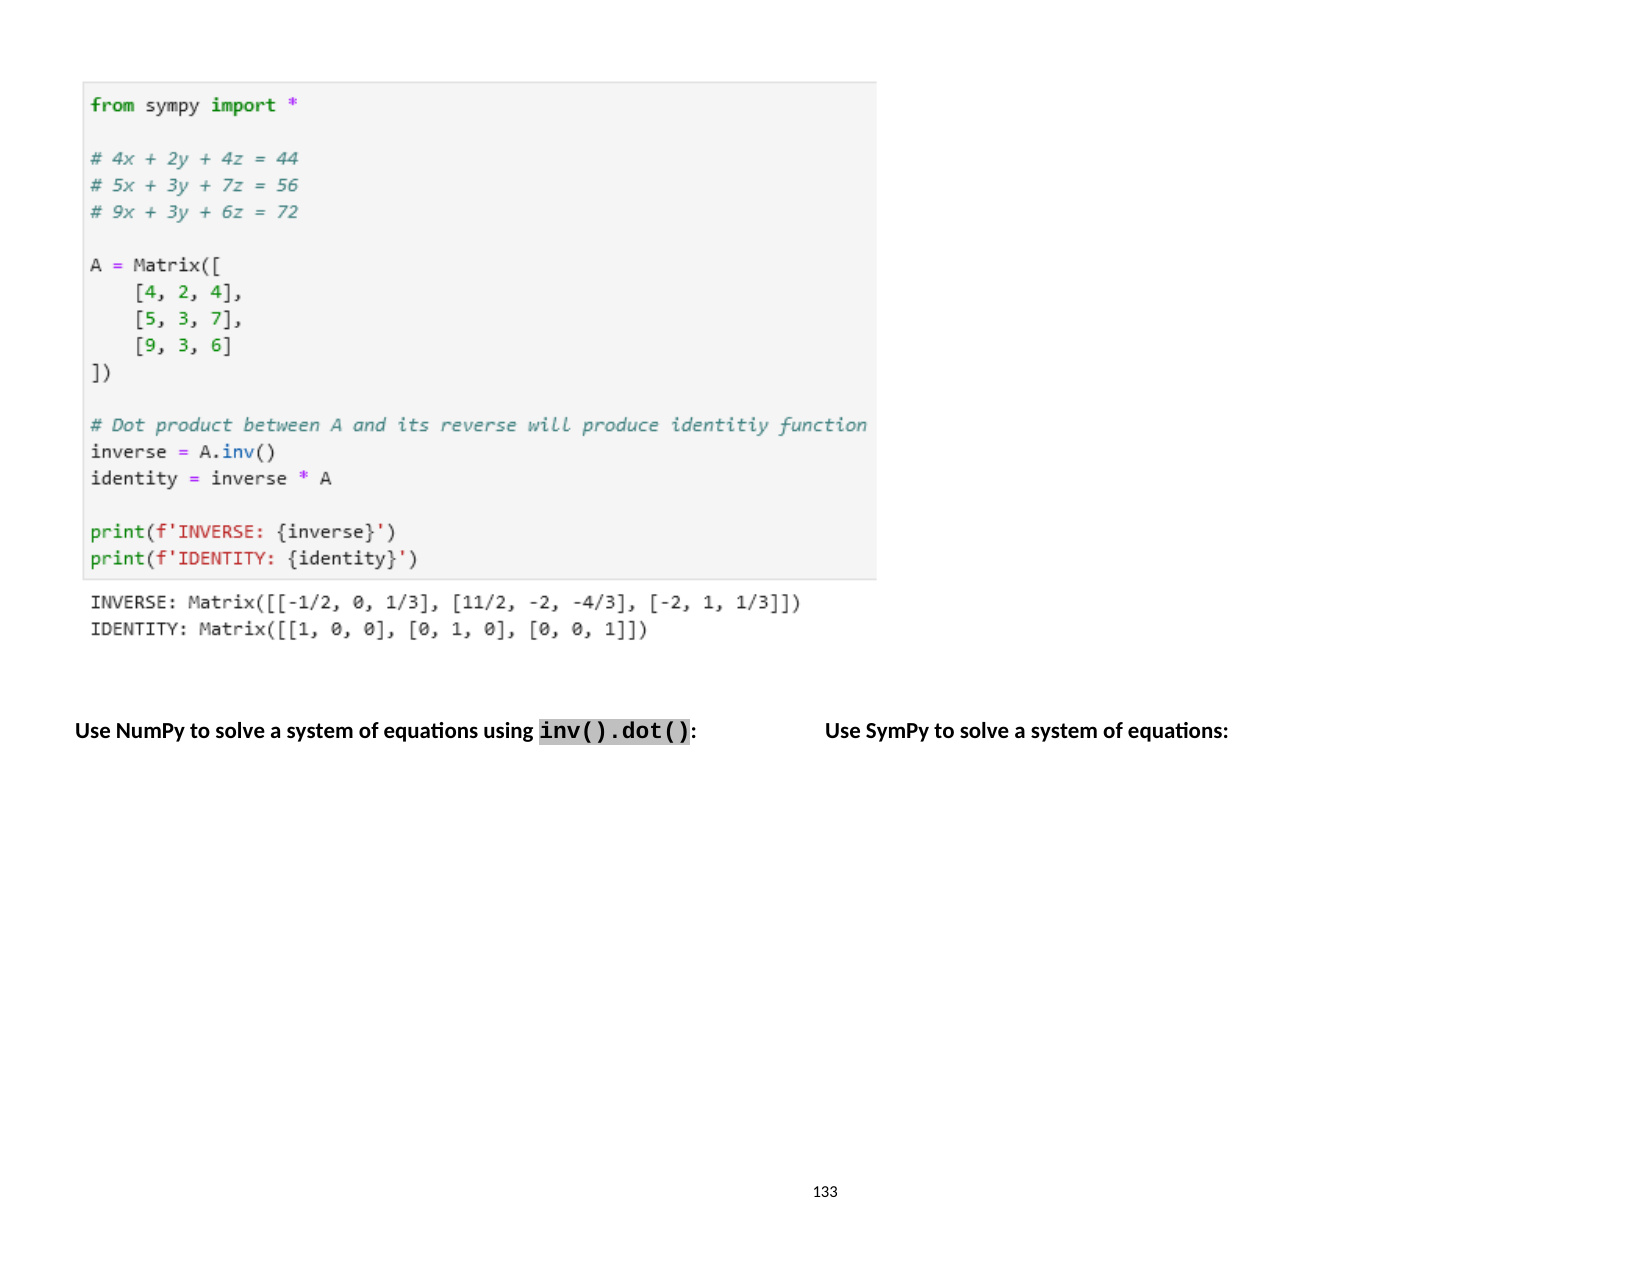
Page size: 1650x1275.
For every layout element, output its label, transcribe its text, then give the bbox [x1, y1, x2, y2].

picture [75, 75, 877, 650]
text Use NumPy to solve a system of equations using inv().dot(): Use SymPy to solve a system of equations: [75, 716, 1575, 745]
